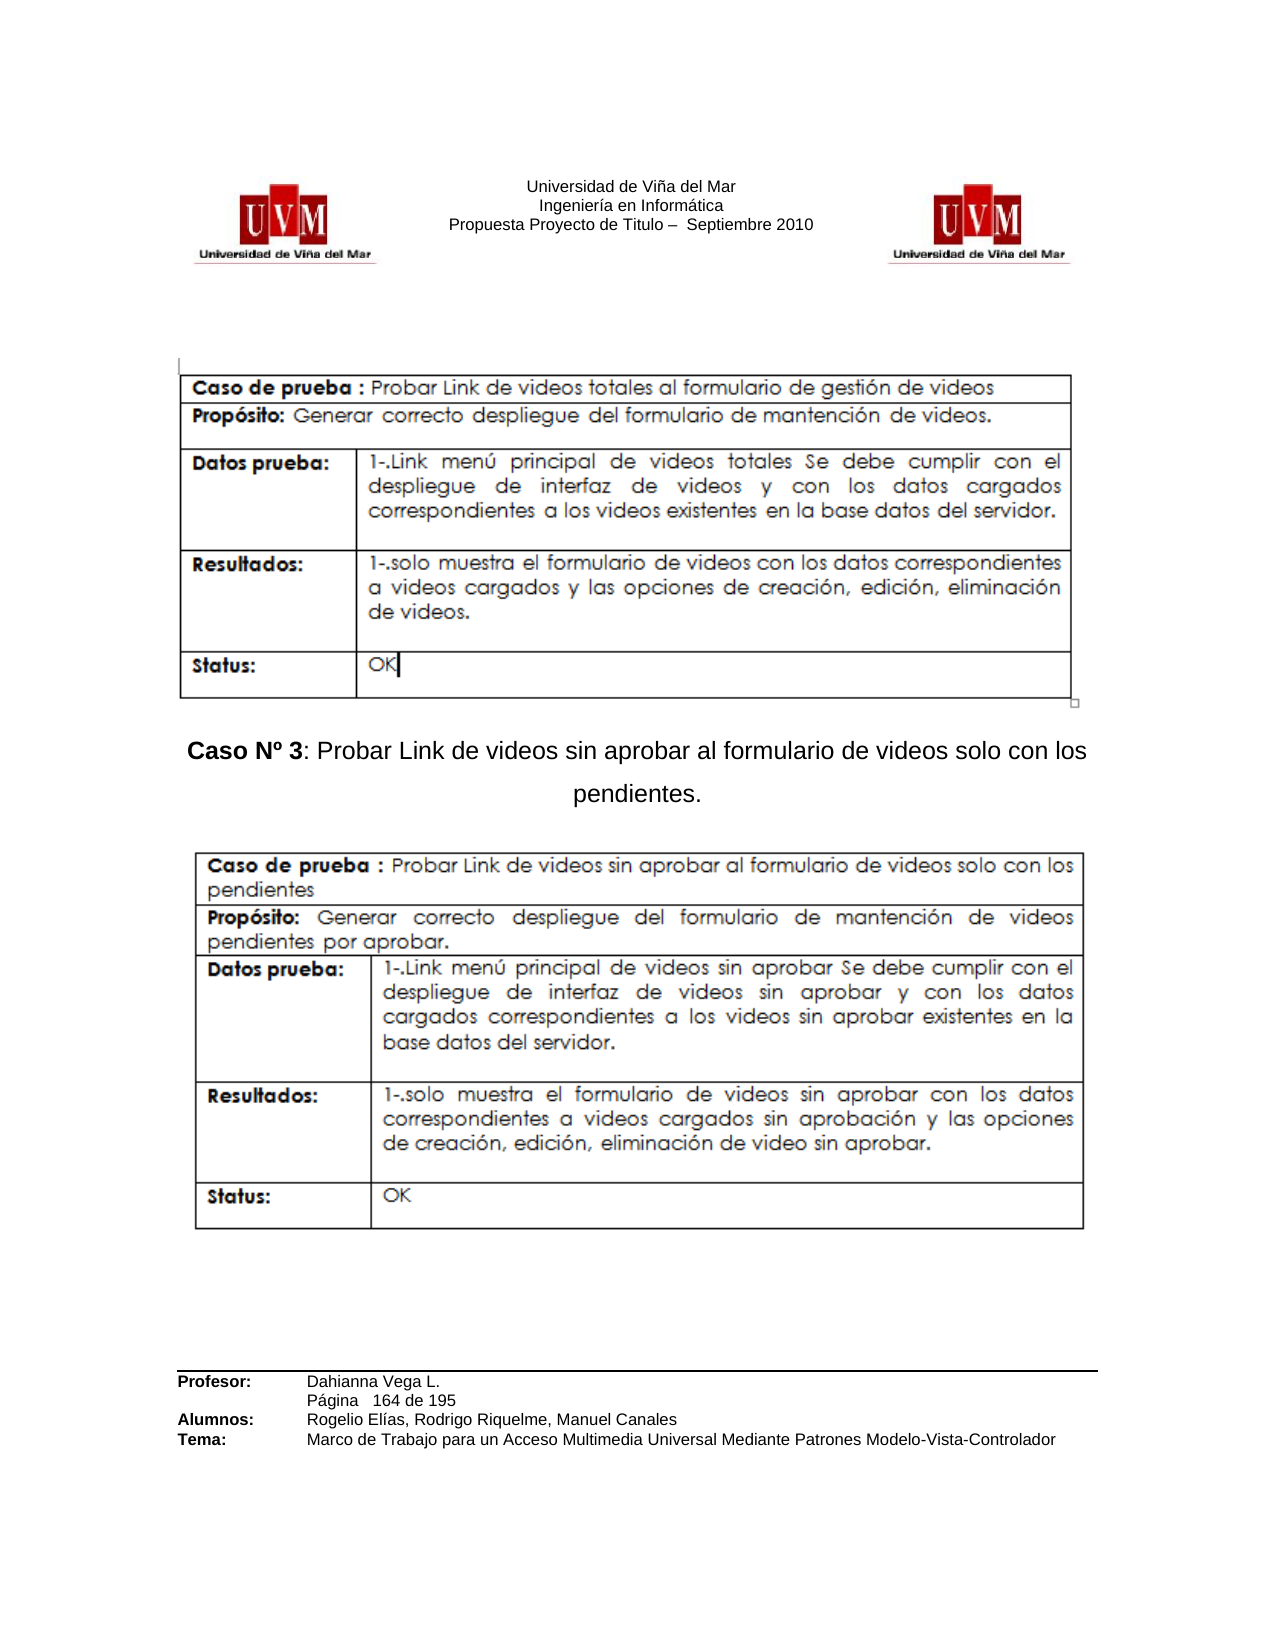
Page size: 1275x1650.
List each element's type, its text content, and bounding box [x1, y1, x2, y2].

picture [177, 842, 1098, 1251]
picture [871, 176, 1084, 267]
picture [177, 176, 390, 267]
picture [177, 358, 1098, 722]
text Caso Nº 3: Probar Link de videos sin aprobar al formulario de videos solo con los pendientes. [177, 722, 1098, 808]
